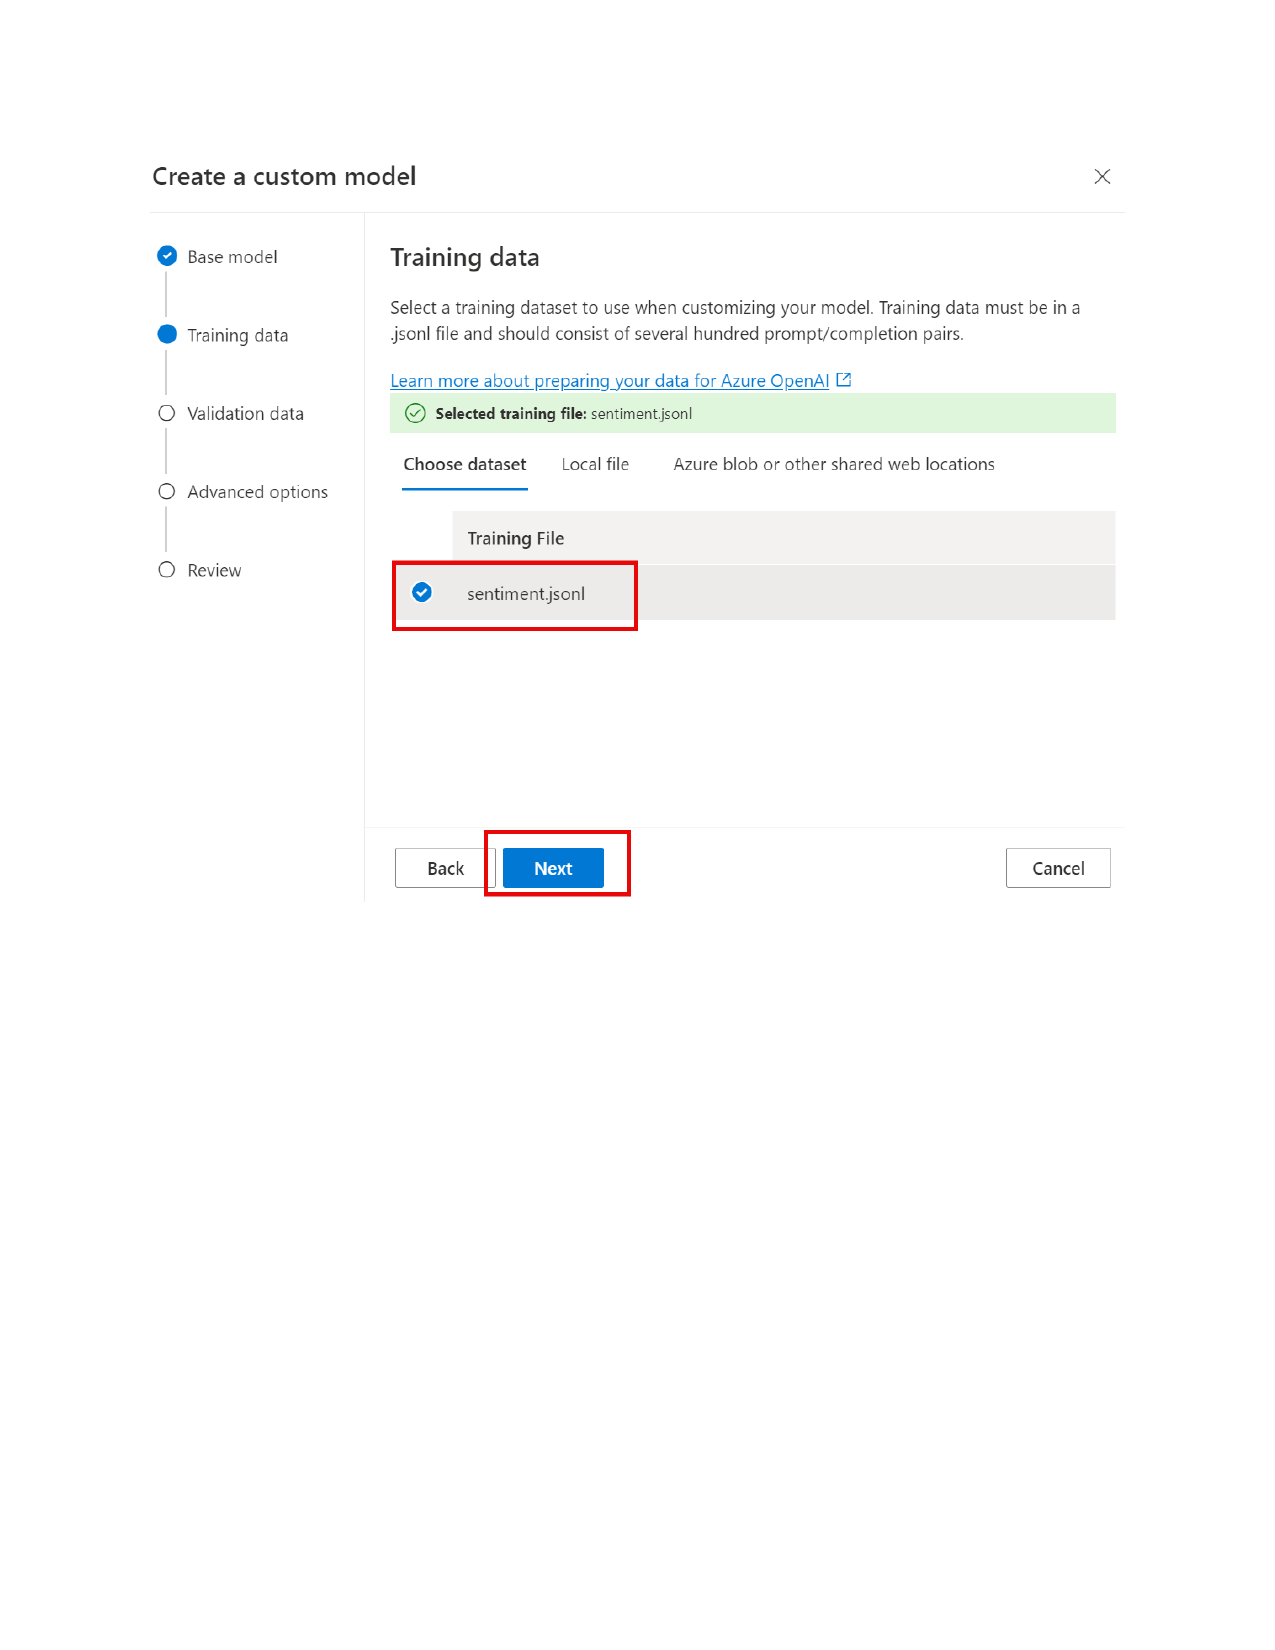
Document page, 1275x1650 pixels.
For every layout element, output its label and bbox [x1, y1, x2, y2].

picture [150, 150, 1125, 902]
